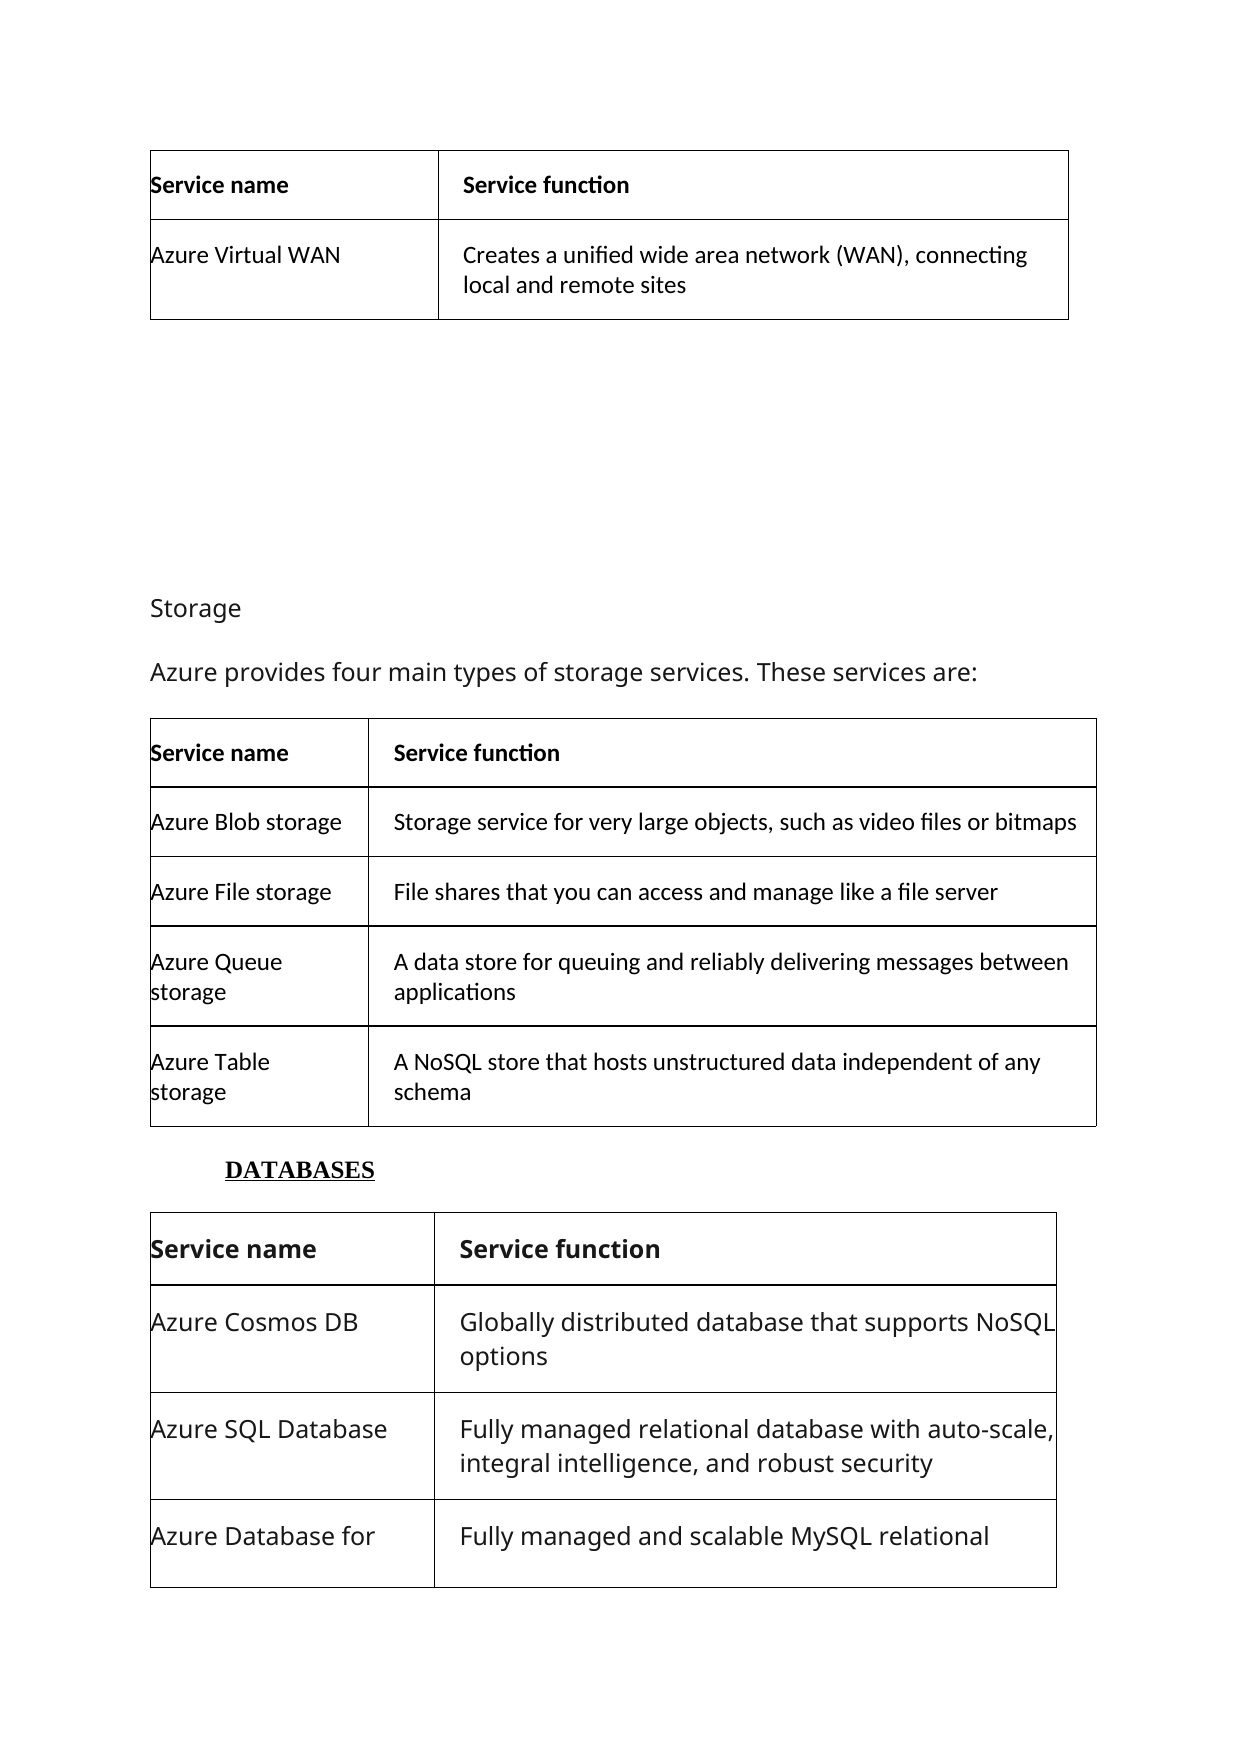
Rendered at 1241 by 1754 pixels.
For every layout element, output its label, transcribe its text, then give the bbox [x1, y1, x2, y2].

table_cell A data store for queuing and reliably delivering messages between applications [369, 927, 1096, 1025]
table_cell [435, 1500, 1056, 1586]
table_cell Fully managed relational database with auto-scale, integral intelligence, and robust security [435, 1393, 1056, 1499]
table_header Service function [369, 719, 1096, 786]
table_cell Azure Virtual WAN [151, 220, 438, 319]
table_cell Azure Table storage [151, 1027, 368, 1126]
text Azure provides four main types of storage services. These services are: [150, 654, 1090, 688]
table_cell Azure Queue storage [151, 927, 368, 1025]
subtitle Storage [150, 591, 1090, 625]
table_cell Azure Blob storage [151, 788, 368, 856]
table_cell Storage service for very large objects, such as video files or bitmaps [369, 788, 1096, 856]
table_cell File shares that you can access and manage like a file server [369, 857, 1096, 925]
table_cell Azure Cosmos DB [151, 1286, 434, 1392]
table_header Service name [151, 151, 438, 218]
table_header Service function [439, 151, 1068, 218]
table_cell Creates a unified wide area network (WAN), connecting local and remote sites [439, 220, 1068, 319]
table_header Service function [435, 1213, 1056, 1284]
table_cell A NoSQL store that hosts unstructured data independent of any schema [369, 1027, 1096, 1126]
table_cell Azure SQL Database [151, 1393, 434, 1499]
table_header Service name [151, 719, 368, 786]
table_cell Globally distributed database that supports NoSQL options [435, 1286, 1056, 1392]
table_cell Azure File storage [151, 857, 368, 925]
table_cell Azure Database for MySQL [151, 1500, 434, 1586]
table_header Service name [151, 1213, 434, 1284]
list DATABASES [225, 1155, 1090, 1183]
